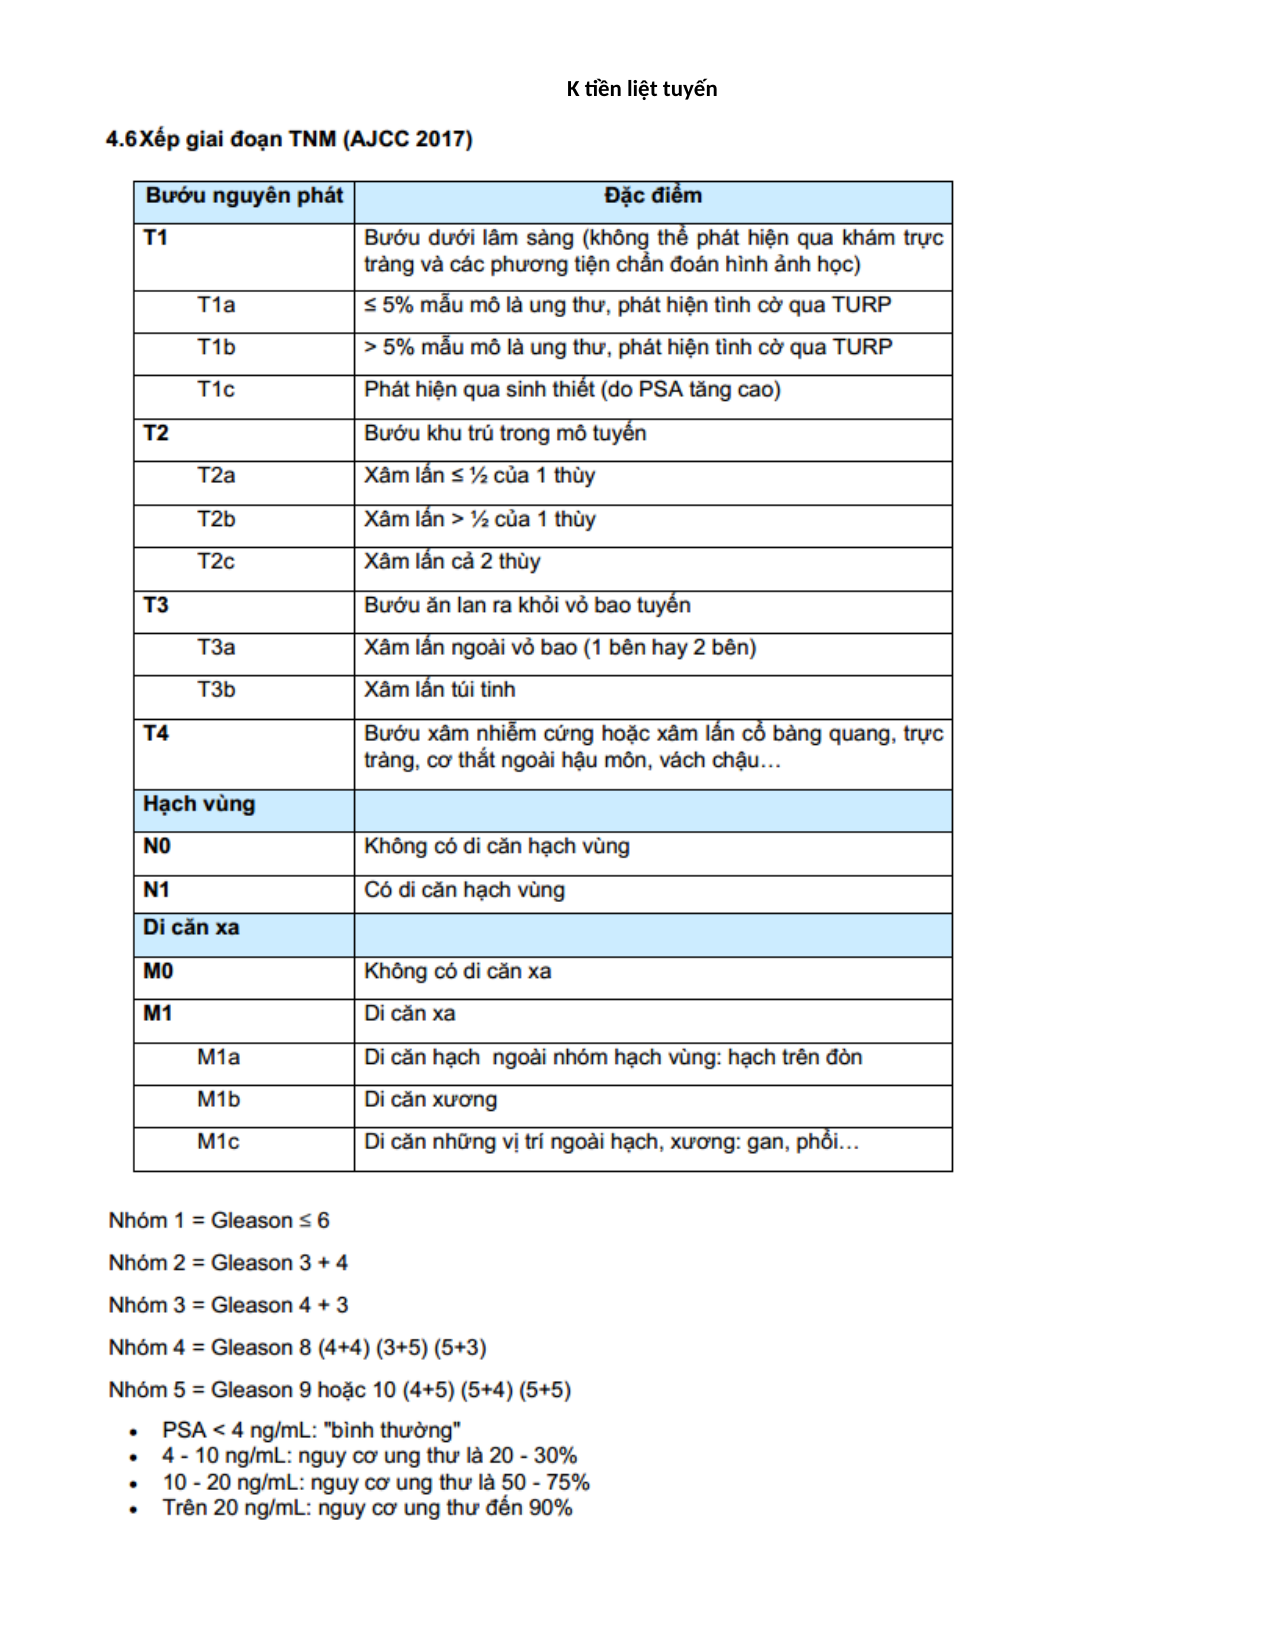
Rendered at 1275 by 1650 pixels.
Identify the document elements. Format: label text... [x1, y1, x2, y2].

picture [88, 1412, 648, 1531]
text K tiền liệt tuyến [89, 74, 1196, 102]
picture [88, 1203, 641, 1410]
picture [88, 120, 977, 1185]
